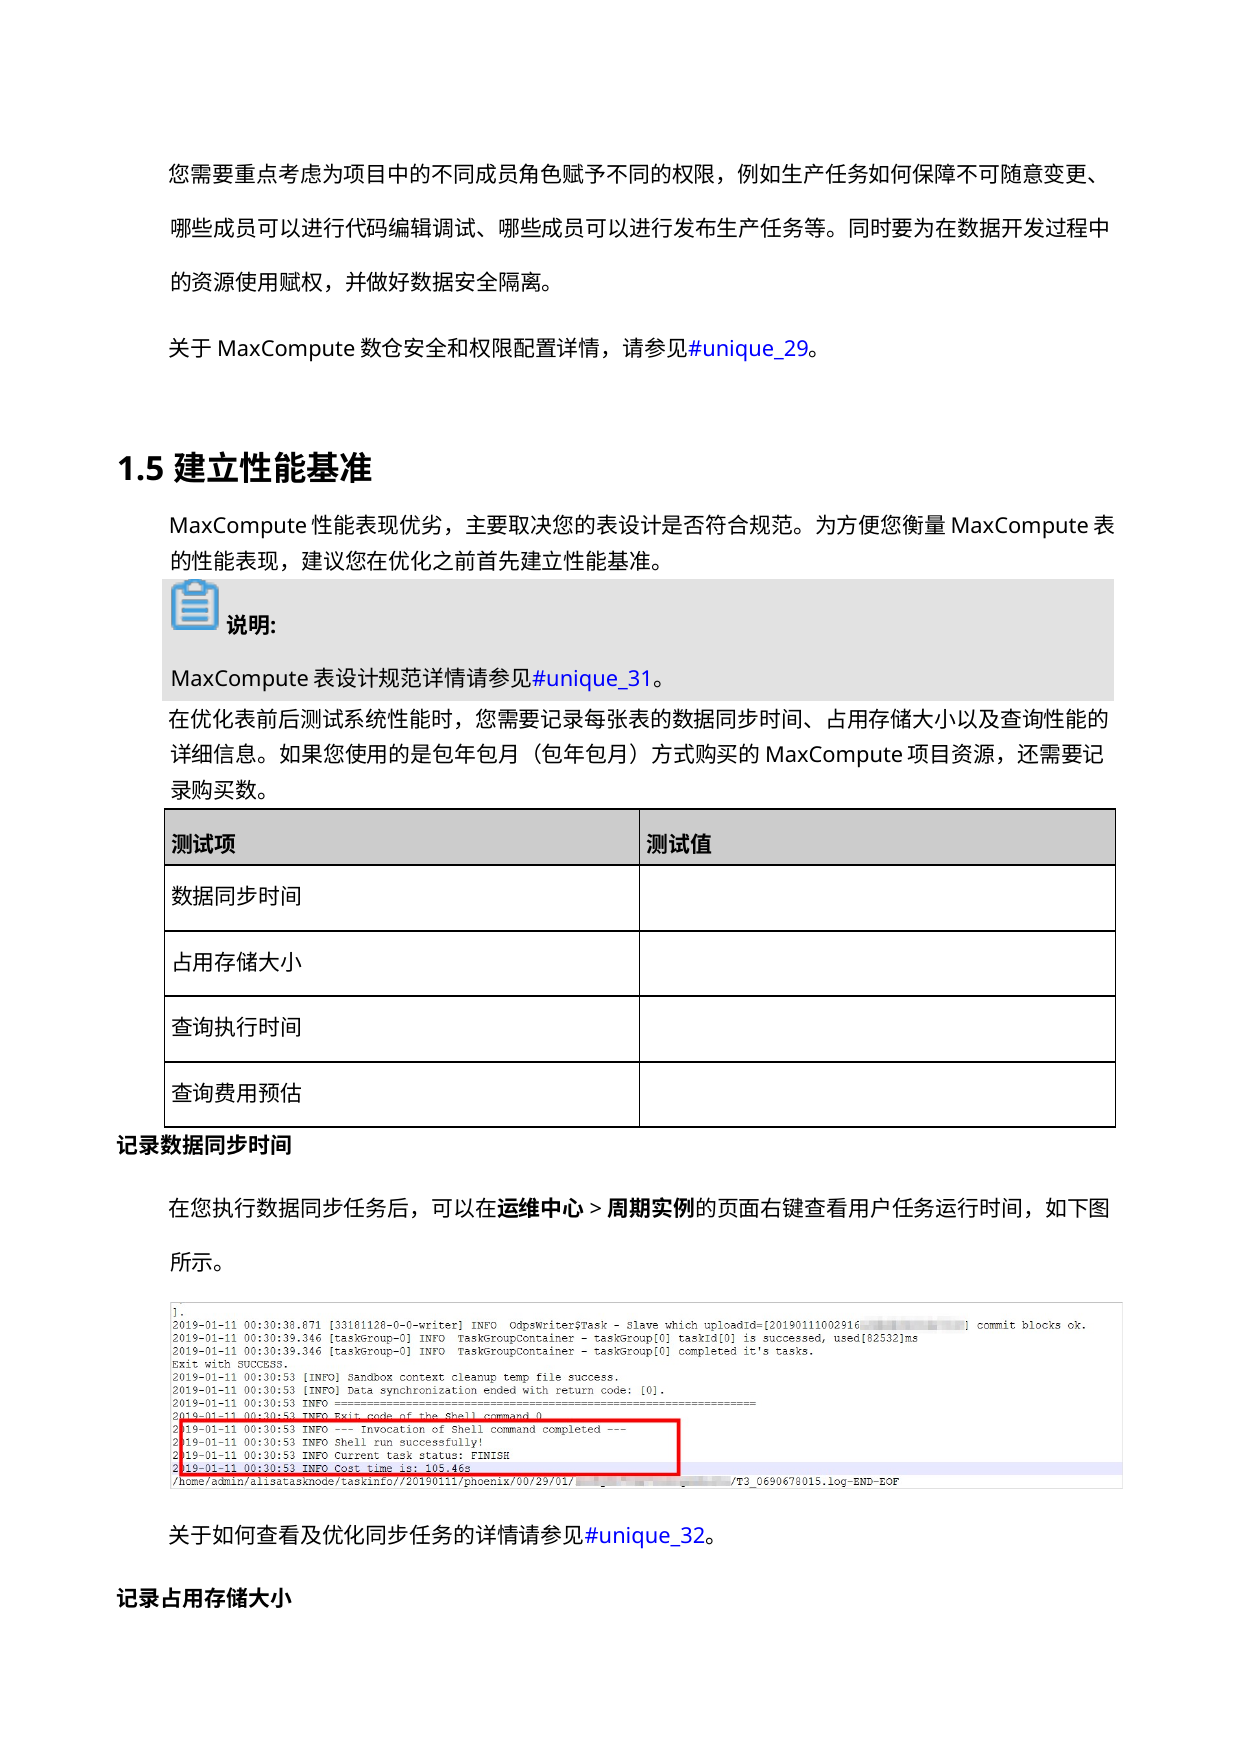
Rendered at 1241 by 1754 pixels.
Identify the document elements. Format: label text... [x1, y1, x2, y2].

text 您需要重点考虑为项目中的不同成员角色赋予不同的权限，例如生产任务如何保障不可随意变更、哪些成员可以进行代码编辑调试、哪些成员可以进行发布生产任务等。同时要为在数据开发过程中的资源使用赋权，并做好数据安全隔离。 [169, 156, 1122, 297]
text 关于MaxCompute数仓安全和权限配置详情，请参见#unique_29。 [169, 331, 1122, 363]
text 在优化表前后测试系统性能时，您需要记录每张表的数据同步时间、占用存储大小以及查询性能的详细信息。如果您使用的是包年包月（包年包月）方式购买的MaxCompute项目资源，还需要记录购买数。 [169, 701, 1122, 805]
table_cell [640, 866, 1115, 929]
text 记录数据同步时间 [117, 1128, 1122, 1161]
table_cell [640, 1063, 1115, 1126]
table_cell [640, 932, 1115, 995]
table_cell 查询费用预估 [165, 1063, 639, 1126]
picture [170, 1302, 1123, 1489]
table_header 测试值 [640, 810, 1115, 864]
table_cell 数据同步时间 [165, 866, 639, 929]
table_header 测试项 [165, 810, 639, 864]
text 在您执行数据同步任务后，可以在运维中心 > 周期实例的页面右键查看用户任务运行时间，如下图所示。 [169, 1191, 1122, 1277]
text 关于如何查看及优化同步任务的详情请参见#unique_32。 [169, 1518, 1122, 1551]
text 记录占用存储大小 [117, 1581, 1122, 1613]
table_cell [640, 997, 1115, 1061]
table_cell 占用存储大小 [165, 932, 639, 995]
text MaxCompute性能表现优劣，主要取决您的表设计是否符合规范。为方便您衡量MaxCompute表的性能表现，建议您在优化之前首先建立性能基准。 [169, 508, 1122, 576]
subtitle 1.5 建立性能基准 [117, 434, 1122, 499]
table_header 说明: MaxCompute表设计规范详情请参见#unique_31。 [162, 579, 1114, 701]
picture [170, 579, 221, 630]
table_cell 查询执行时间 [165, 997, 639, 1061]
